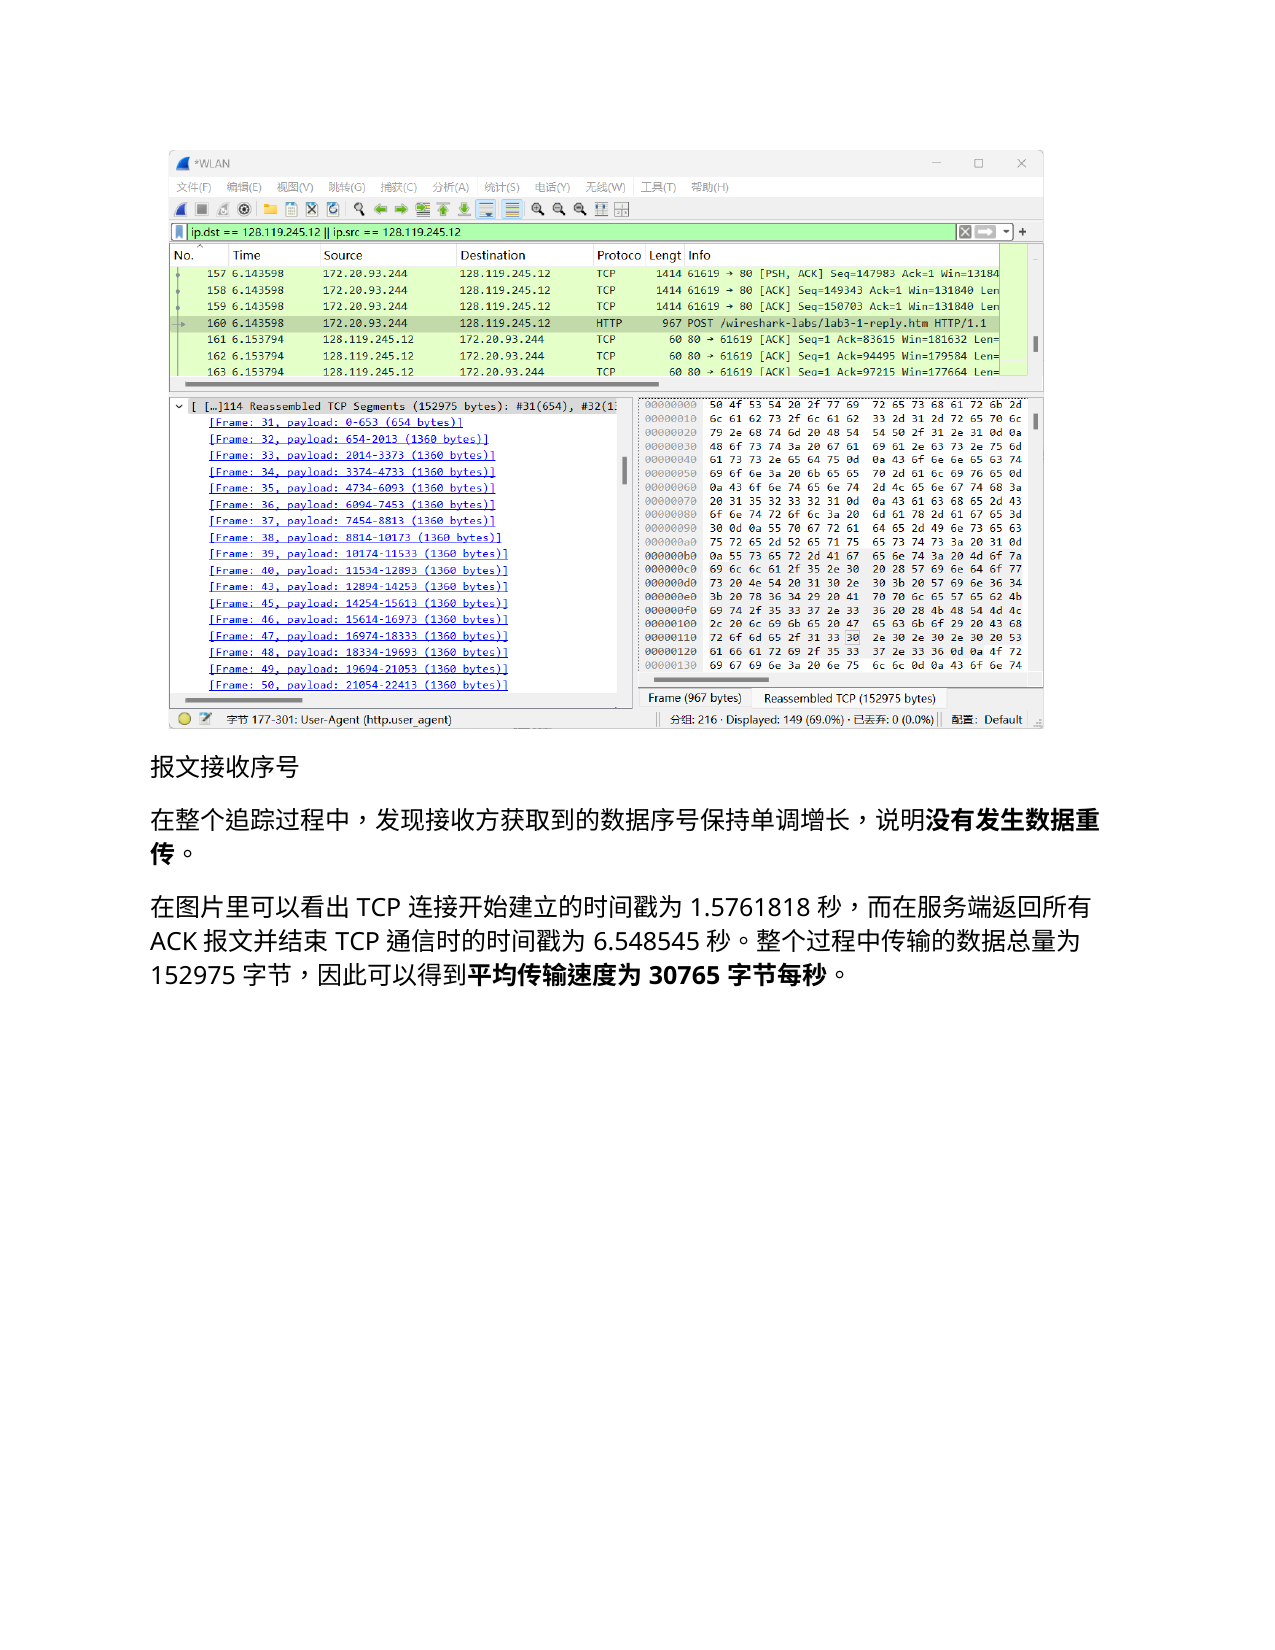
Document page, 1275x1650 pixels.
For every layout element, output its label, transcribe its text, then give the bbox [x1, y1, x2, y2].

picture [168, 150, 1044, 729]
text 报文接收序号 [150, 749, 1125, 784]
text 在图片里可以看出 TCP 连接开始建立的时间戳为 1.5761818 秒，而在服务端返回所有 ACK 报文并结束 TCP 通信时的时间戳为 6.548545 秒。整个过程中传输的数据总量为 152975 字节，因此可以得到平均传输速度为 30765 字节每秒。 [150, 889, 1125, 991]
text 在整个追踪过程中，发现接收方获取到的数据序号保持单调增长，说明没有发生数据重传。 [150, 802, 1125, 871]
